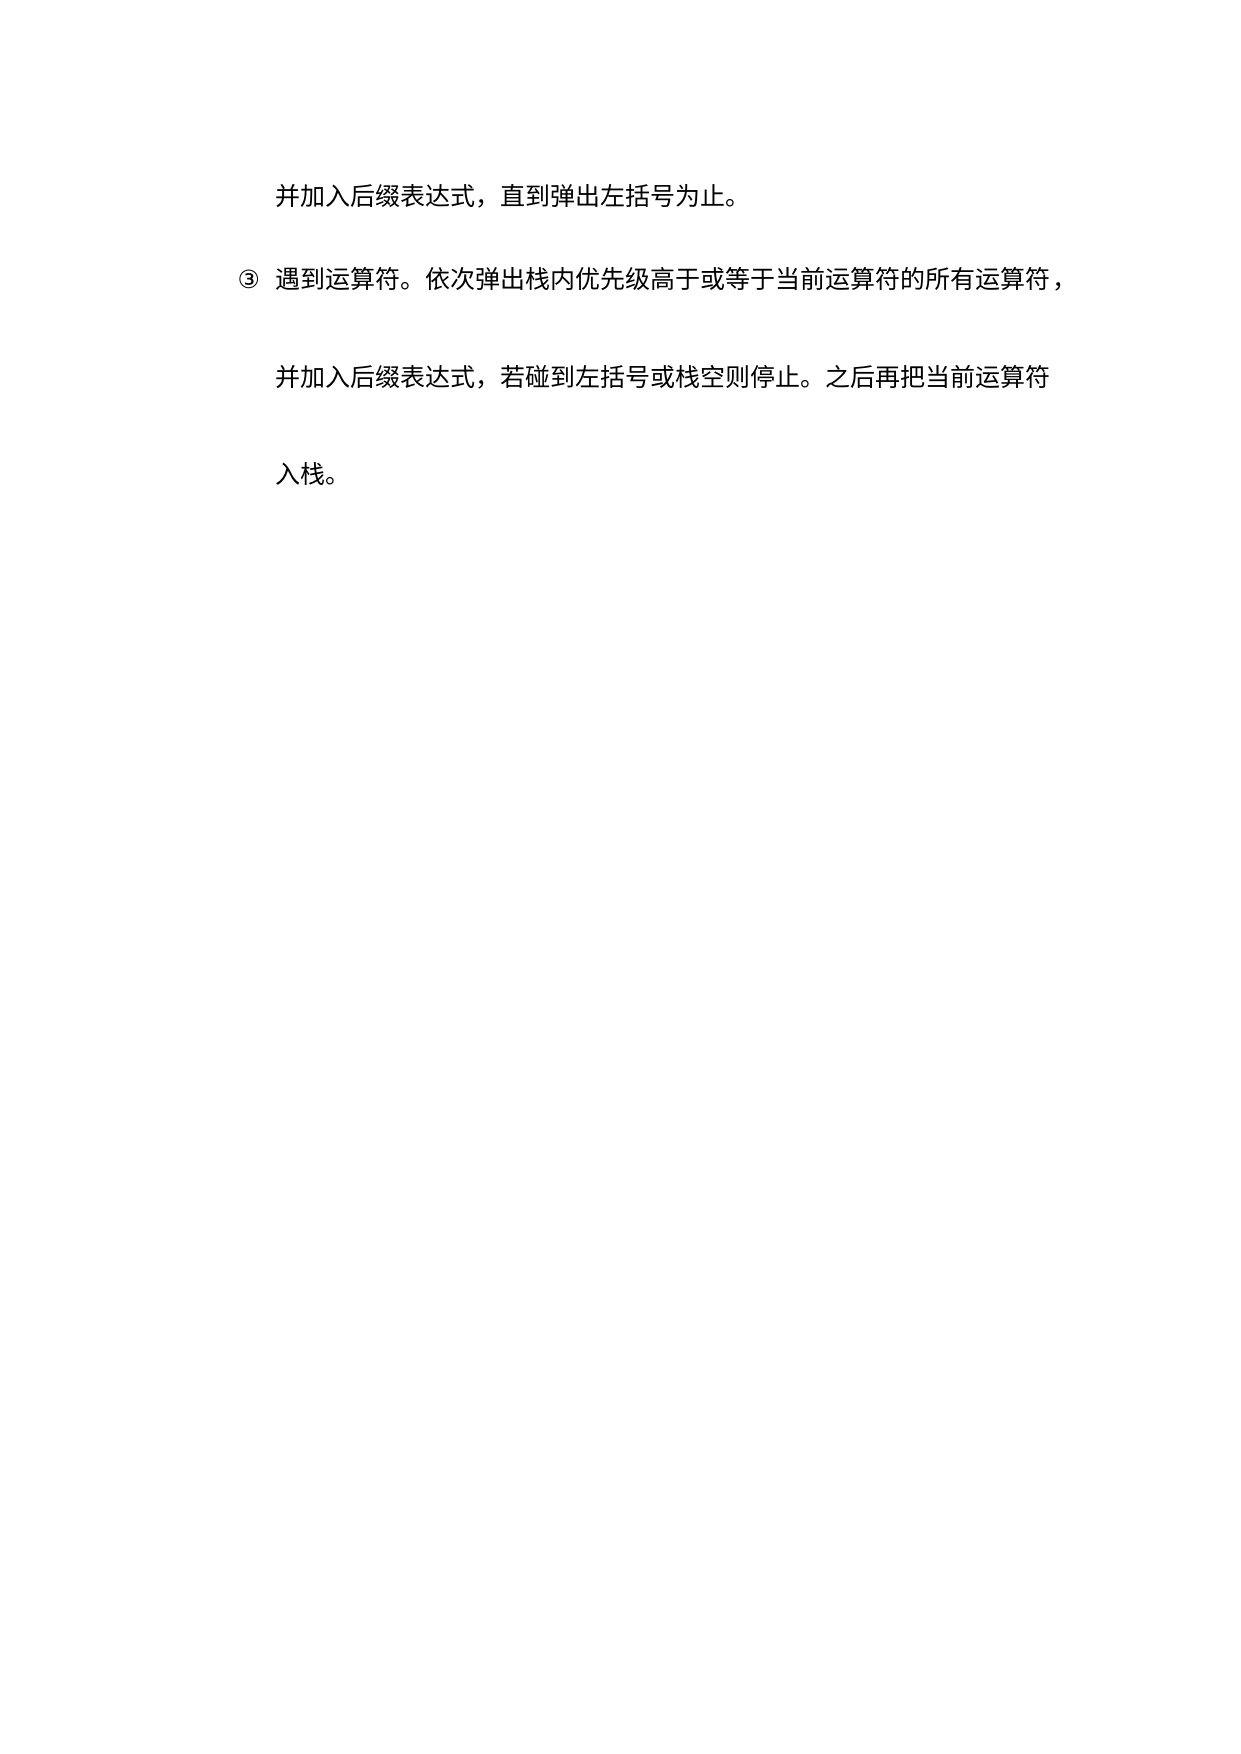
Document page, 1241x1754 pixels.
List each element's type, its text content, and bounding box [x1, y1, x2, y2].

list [237, 162, 1053, 227]
list 遇到运算符。依次弹出栈内优先级高于或等于当前运算符的所有运算符，并加入后缀表达式，若碰到左括号或栈空则停止。之后再把当前运算符入栈。 [237, 245, 1053, 505]
